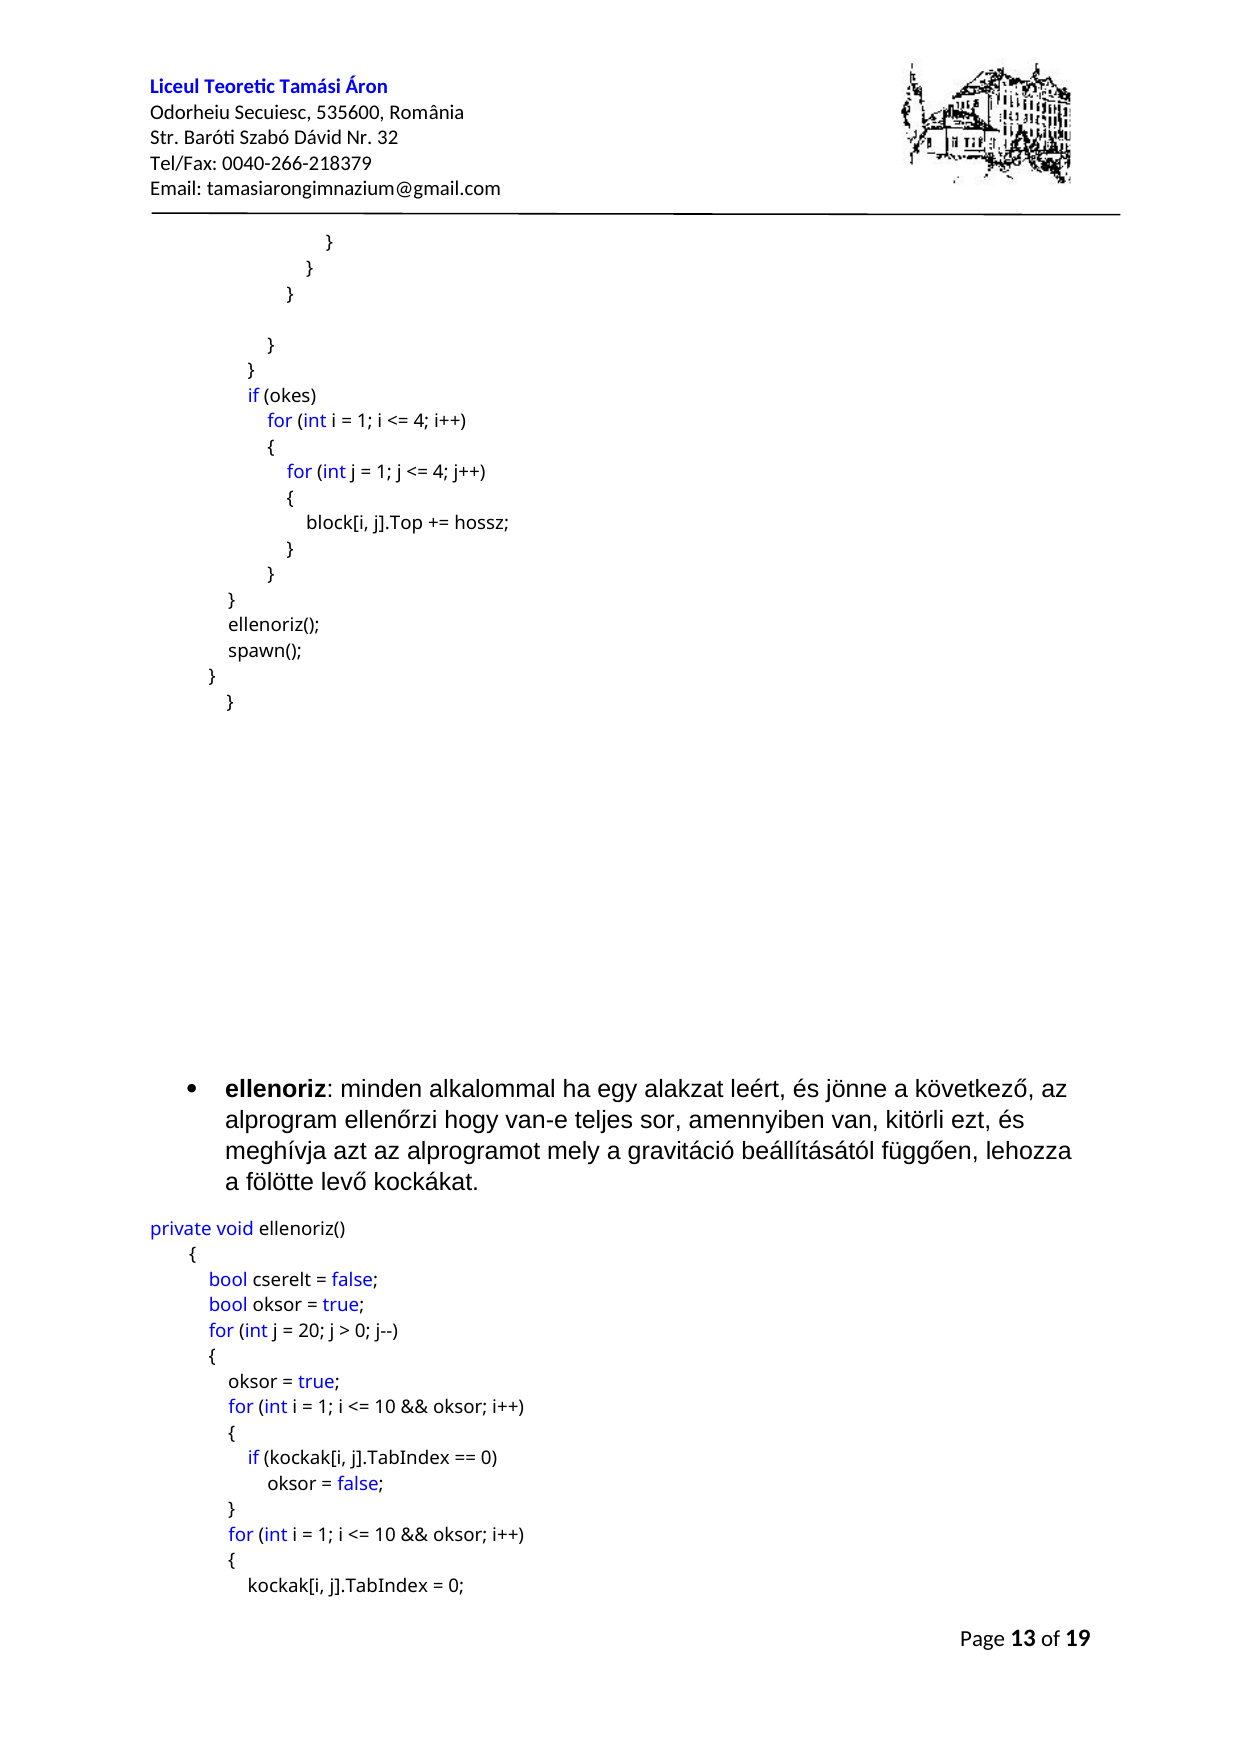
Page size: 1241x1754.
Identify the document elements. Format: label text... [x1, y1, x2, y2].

text } [150, 561, 1090, 586]
text for (int i = 1; i <= 4; i++) [150, 407, 1090, 433]
text bool oksor = true; [150, 1291, 1090, 1317]
text { [150, 1342, 1090, 1368]
text for (int i = 1; i <= 10 && oksor; i++) [150, 1521, 1090, 1547]
picture [901, 58, 1071, 190]
text } [150, 280, 1090, 305]
text { [150, 1419, 1090, 1444]
text } [150, 535, 1090, 561]
list ellenoriz: minden alkalommal ha egy alakzat leért, és jönne a következő, az alprogram ellenőrzi hogy van-e teljes sor, amennyiben van, kitörli ezt, és meghívja azt az alprogramot mely a gravitáció beállításától függően, lehozza a fölötte levő kockákat. [187, 1074, 1090, 1196]
text } [187, 688, 1090, 714]
text kockak[i, j].TabIndex = 0; [150, 1572, 1090, 1598]
text bool cserelt = false; [150, 1266, 1090, 1291]
text } [150, 254, 1090, 280]
text } [150, 356, 1090, 382]
text } [150, 586, 1090, 612]
text { [150, 1547, 1090, 1572]
text } [150, 1496, 1090, 1521]
text { [150, 1240, 1090, 1266]
text if (okes) [150, 382, 1090, 407]
text } [150, 663, 1090, 688]
text for (int i = 1; i <= 10 && oksor; i++) [150, 1393, 1090, 1419]
text oksor = true; [150, 1368, 1090, 1393]
text spawn(); [150, 637, 1090, 663]
text { [150, 484, 1090, 509]
text { [150, 433, 1090, 458]
text for (int j = 1; j <= 4; j++) [150, 458, 1090, 484]
text for (int j = 20; j > 0; j--) [150, 1317, 1090, 1342]
text } [150, 229, 1090, 254]
text private void ellenoriz() [150, 1215, 1090, 1240]
text block[i, j].Top += hossz; [150, 509, 1090, 535]
text if (kockak[i, j].TabIndex == 0) [150, 1444, 1090, 1470]
text ellenoriz(); [150, 612, 1090, 637]
text } [150, 331, 1090, 356]
text oksor = false; [150, 1470, 1090, 1496]
